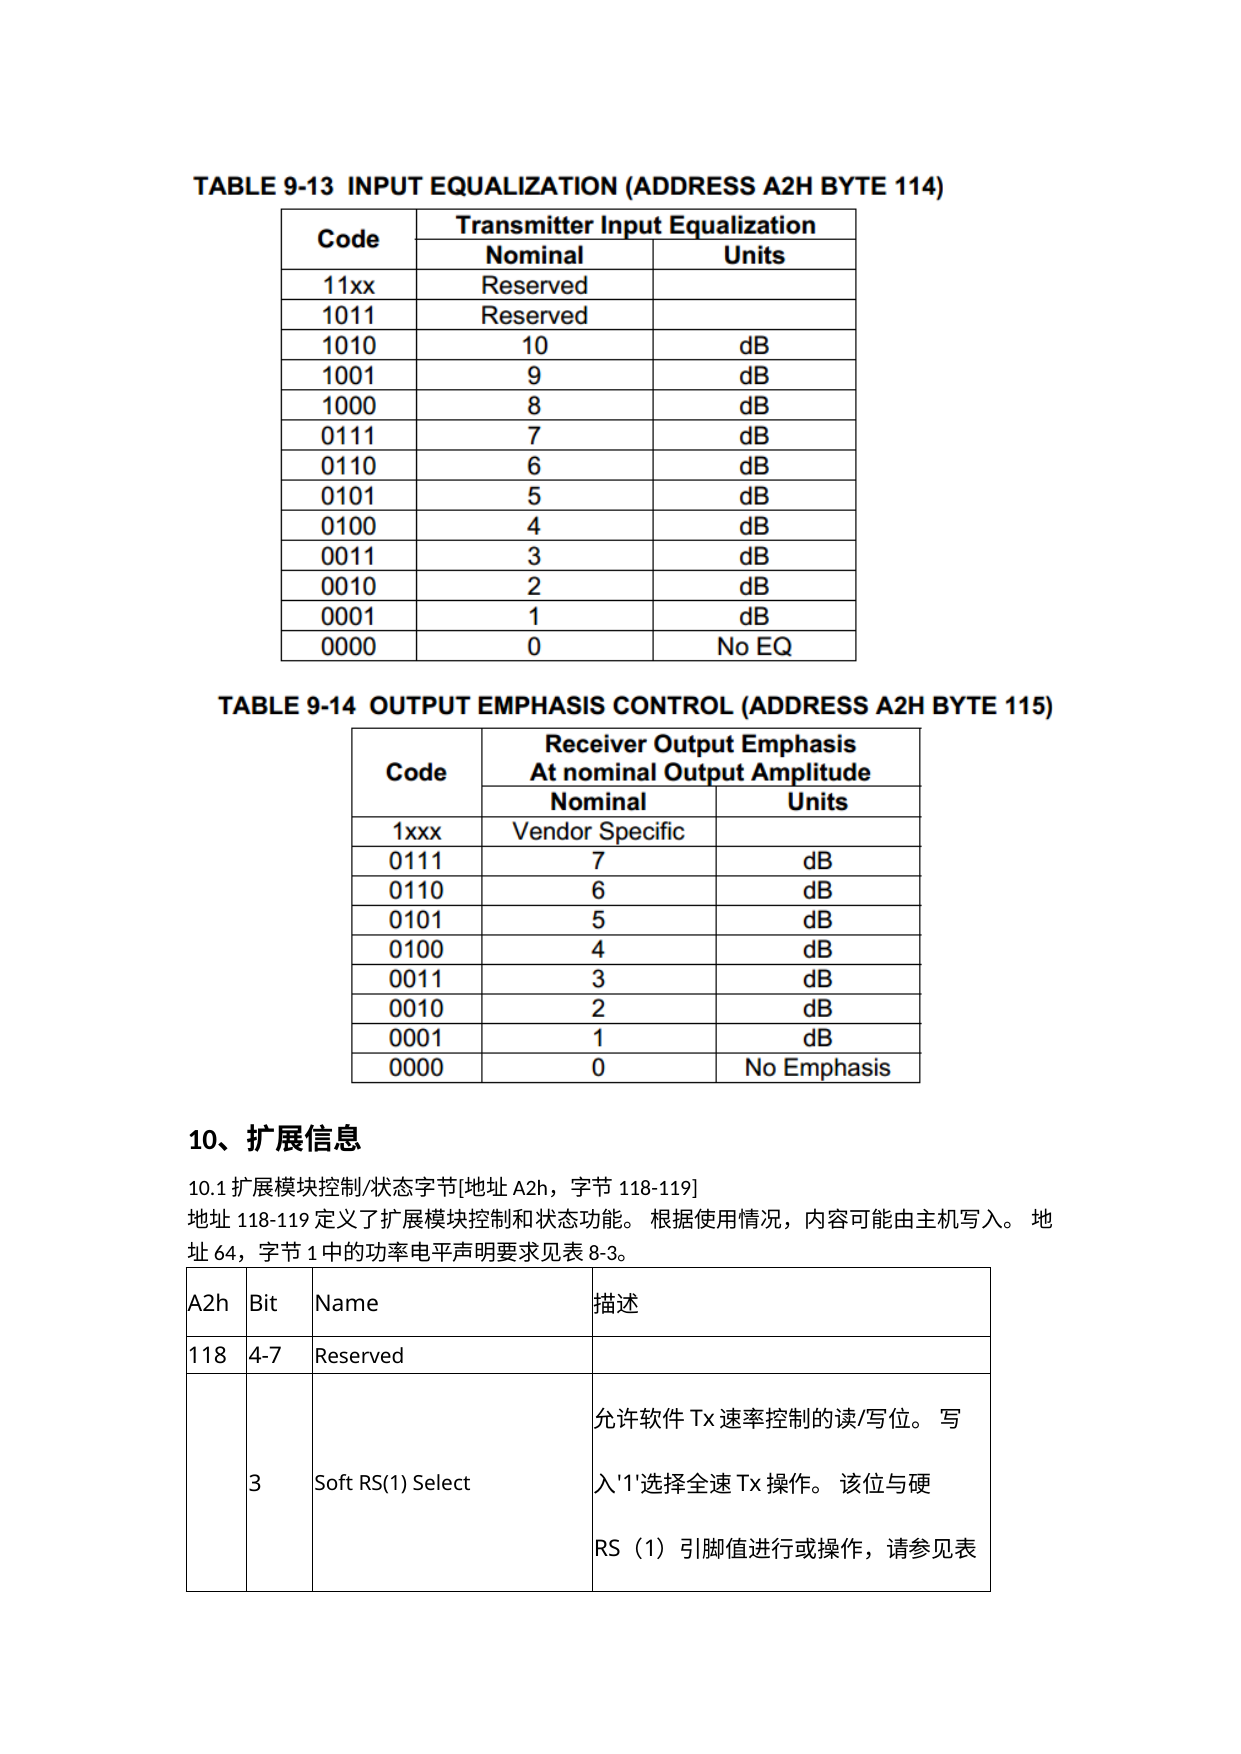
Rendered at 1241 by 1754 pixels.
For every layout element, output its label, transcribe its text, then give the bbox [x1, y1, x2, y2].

picture [187, 162, 943, 679]
table_cell 3 [247, 1374, 312, 1591]
picture [187, 682, 1053, 1103]
list 扩展信息 [187, 1104, 1053, 1169]
table_cell [187, 1374, 246, 1591]
list 地址118-119定义了扩展模块控制和状态功能。 根据使用情况，内容可能由主机写入。 地址64，字节1中的功率电平声明要求见表8-3。 [187, 1202, 1053, 1267]
table_header A2h [187, 1268, 246, 1336]
table_cell Reserved [313, 1337, 592, 1373]
table_cell 4-7 [247, 1337, 312, 1373]
table_cell [593, 1337, 990, 1373]
table_cell 118 [187, 1337, 246, 1373]
table_cell Soft RS(1) Select [313, 1374, 592, 1591]
table_header Bit [247, 1268, 312, 1336]
table_header Name [313, 1268, 592, 1336]
table_header 描述 [593, 1268, 990, 1336]
list 10.1扩展模块控制/状态字节[地址A2h，字节118-119] [187, 1169, 1053, 1202]
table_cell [593, 1374, 990, 1591]
